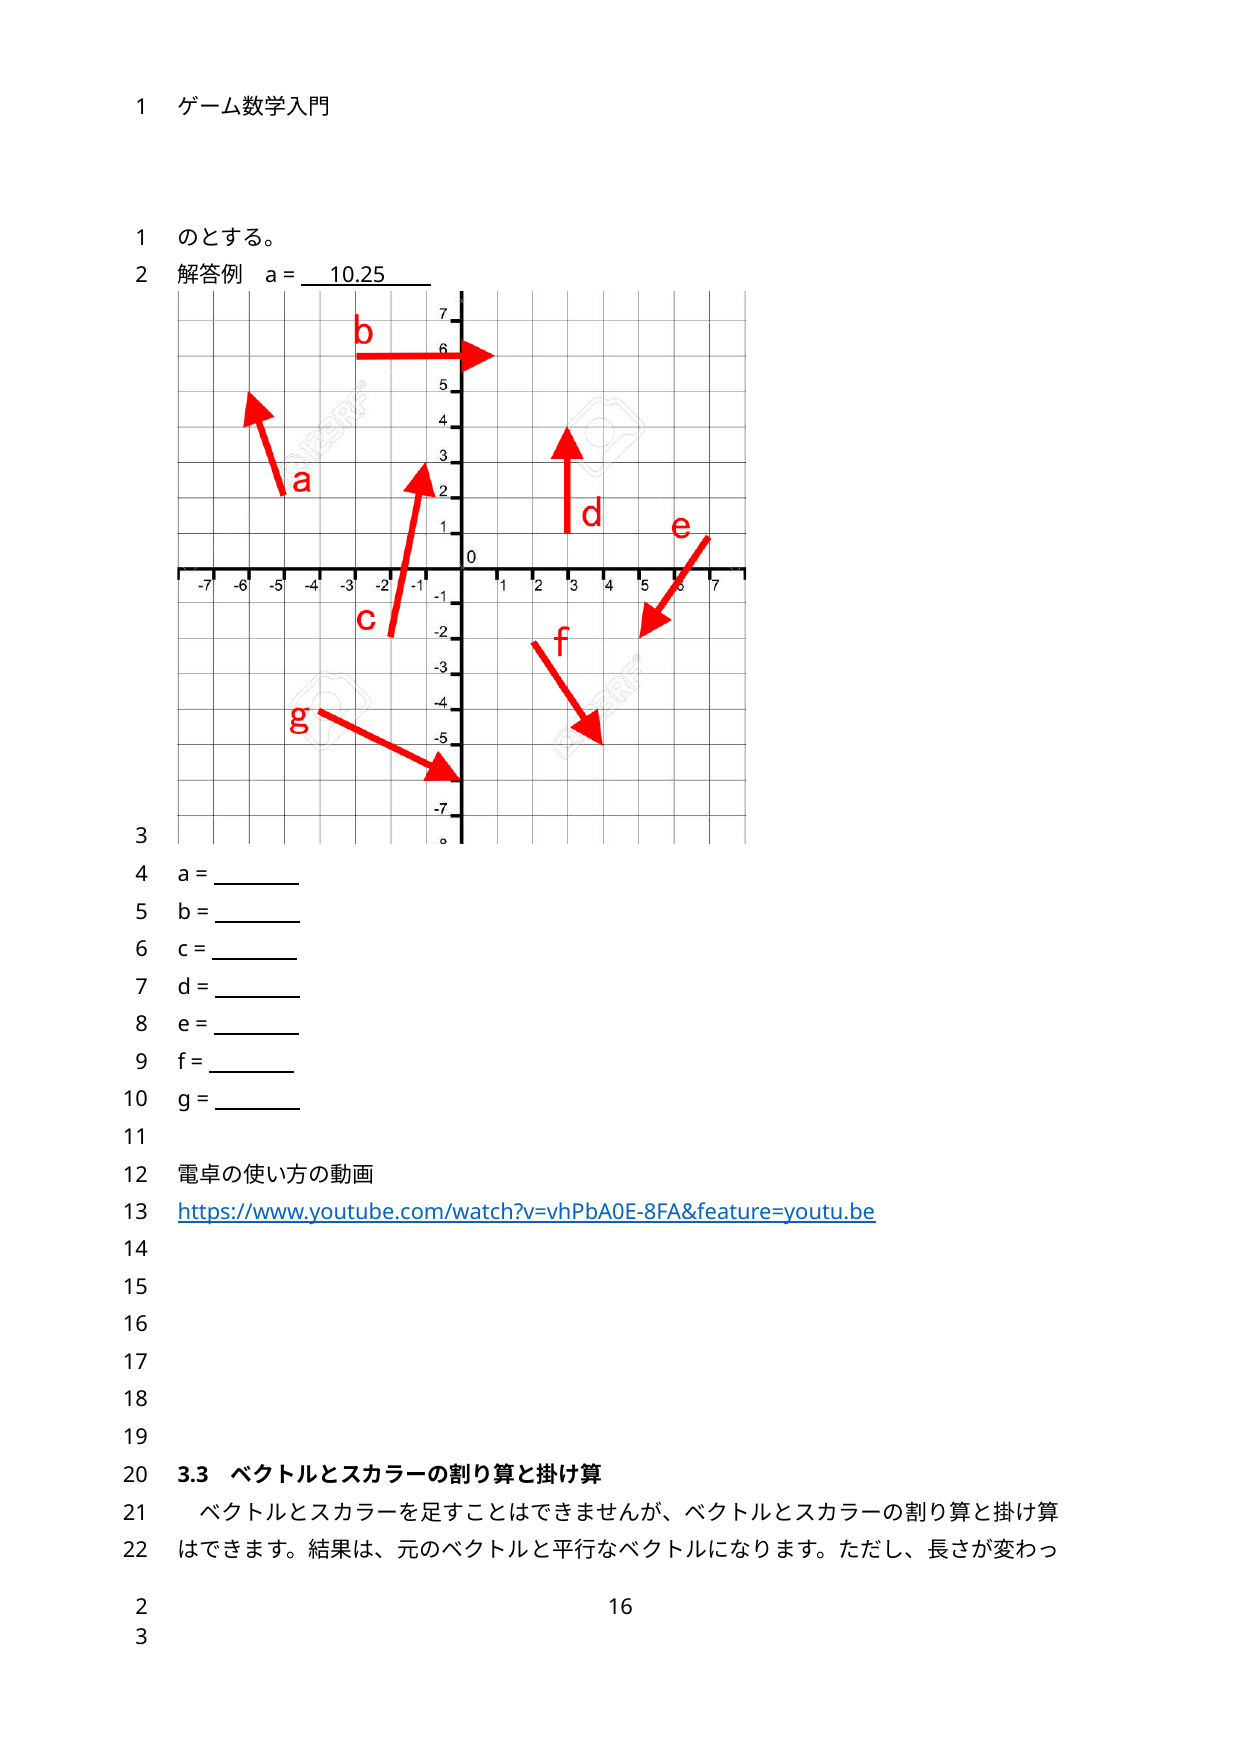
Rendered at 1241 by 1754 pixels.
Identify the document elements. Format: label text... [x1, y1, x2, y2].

text e = [177, 1004, 1063, 1042]
text b = [177, 892, 1063, 929]
text d = [177, 967, 1063, 1004]
text https://www.youtube.com/watch?v=vhPbA0E-8FA&feature=youtu.be [177, 1192, 1063, 1229]
subtitle 3.3 ベクトルとスカラーの割り算と掛け算 [177, 1454, 1063, 1492]
text f = [177, 1042, 1063, 1079]
text c = [177, 929, 1063, 967]
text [177, 217, 1063, 254]
text 解答例 a = 10.25 [177, 254, 1063, 292]
picture [177, 291, 747, 844]
text 電卓の使い方の動画 [177, 1154, 1063, 1192]
text a = [177, 854, 1063, 892]
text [177, 1492, 1063, 1567]
text g = [177, 1079, 1063, 1117]
